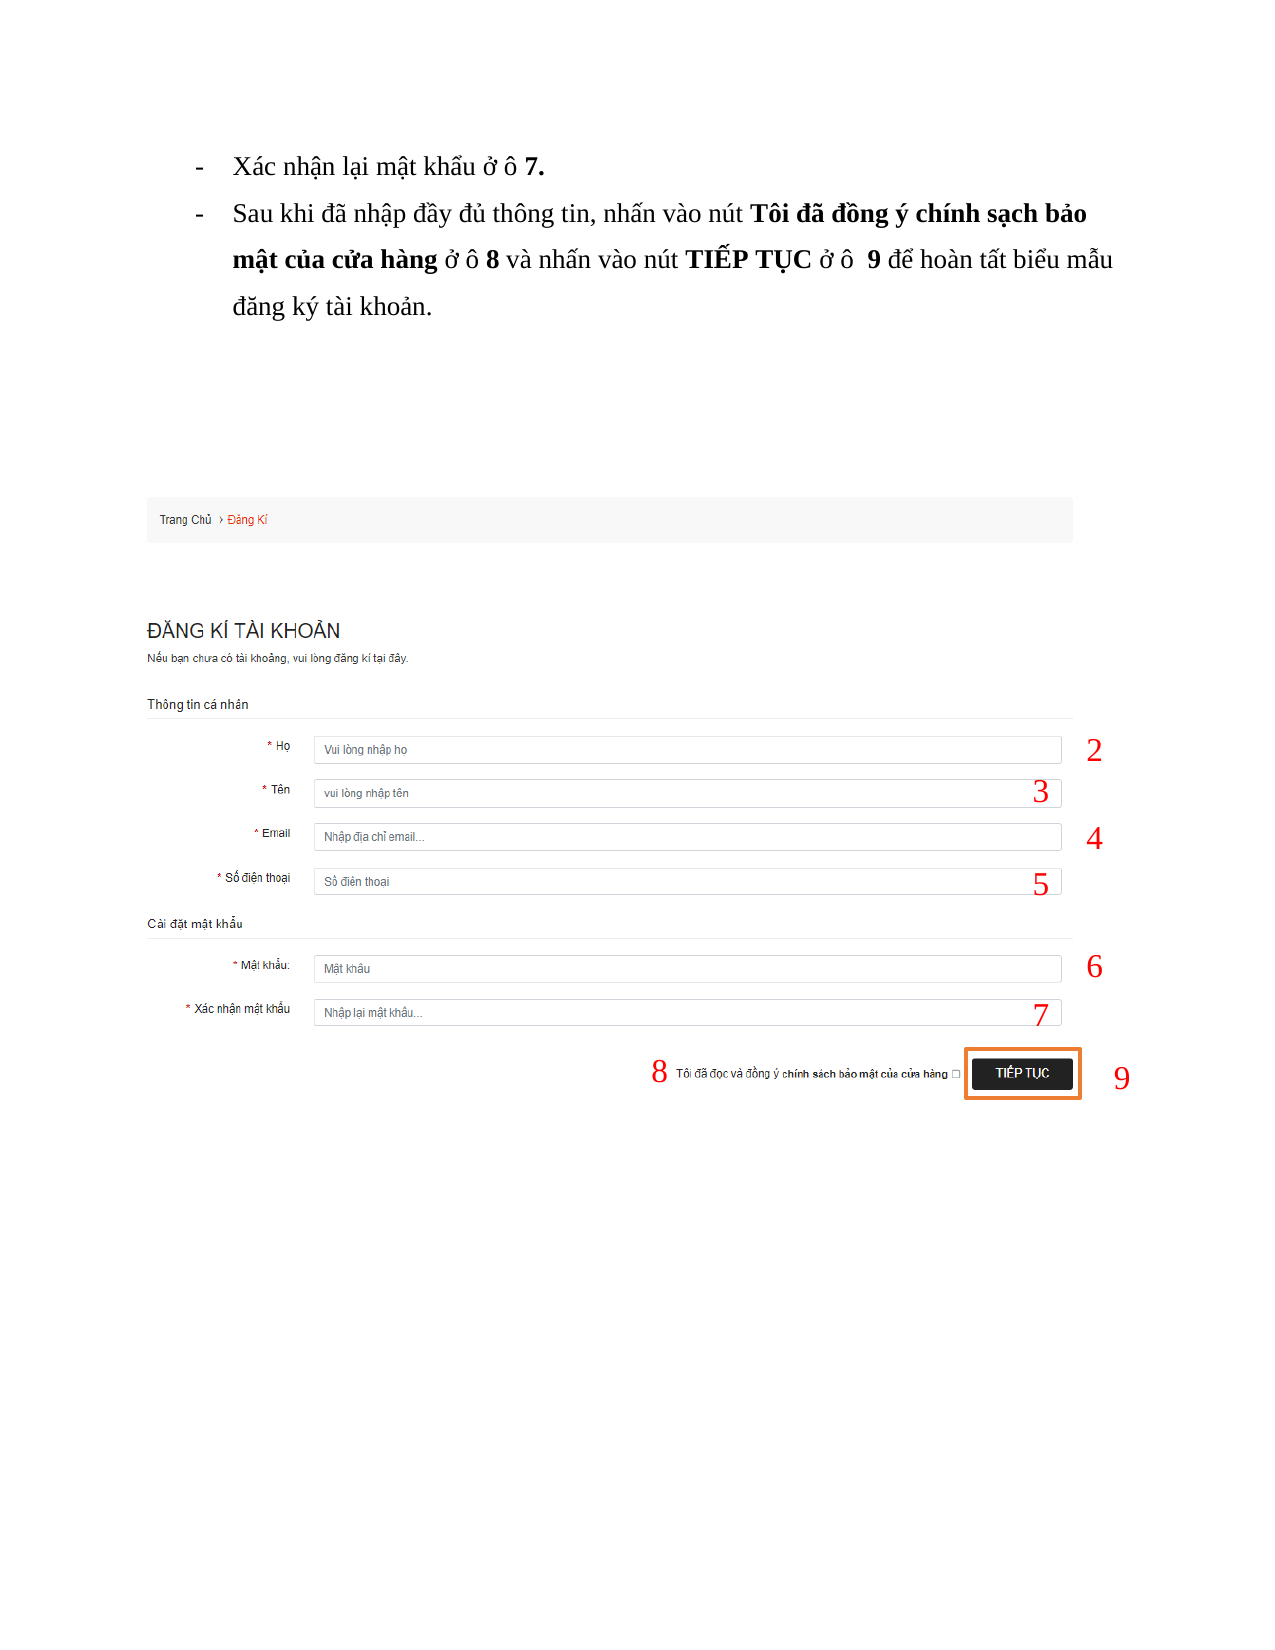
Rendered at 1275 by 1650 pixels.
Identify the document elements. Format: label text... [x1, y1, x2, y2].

picture [1091, 750, 1099, 758]
picture [127, 490, 1099, 1113]
list Xác nhận lại mật khẩu ở ô 7. [195, 150, 1125, 181]
picture [1091, 956, 1099, 965]
list Sau khi đã nhập đầy đủ thông tin, nhấn vào nút Tôi đã đồng ý chính sạch bảo mật của cửa hàng ở ô 8 và nhấn vào nút TIẾP TỤC ở ô 9 để hoàn tất biểu mẫu đăng ký tài khoản. [195, 197, 1125, 321]
picture [1089, 832, 1096, 842]
picture [1090, 966, 1099, 976]
